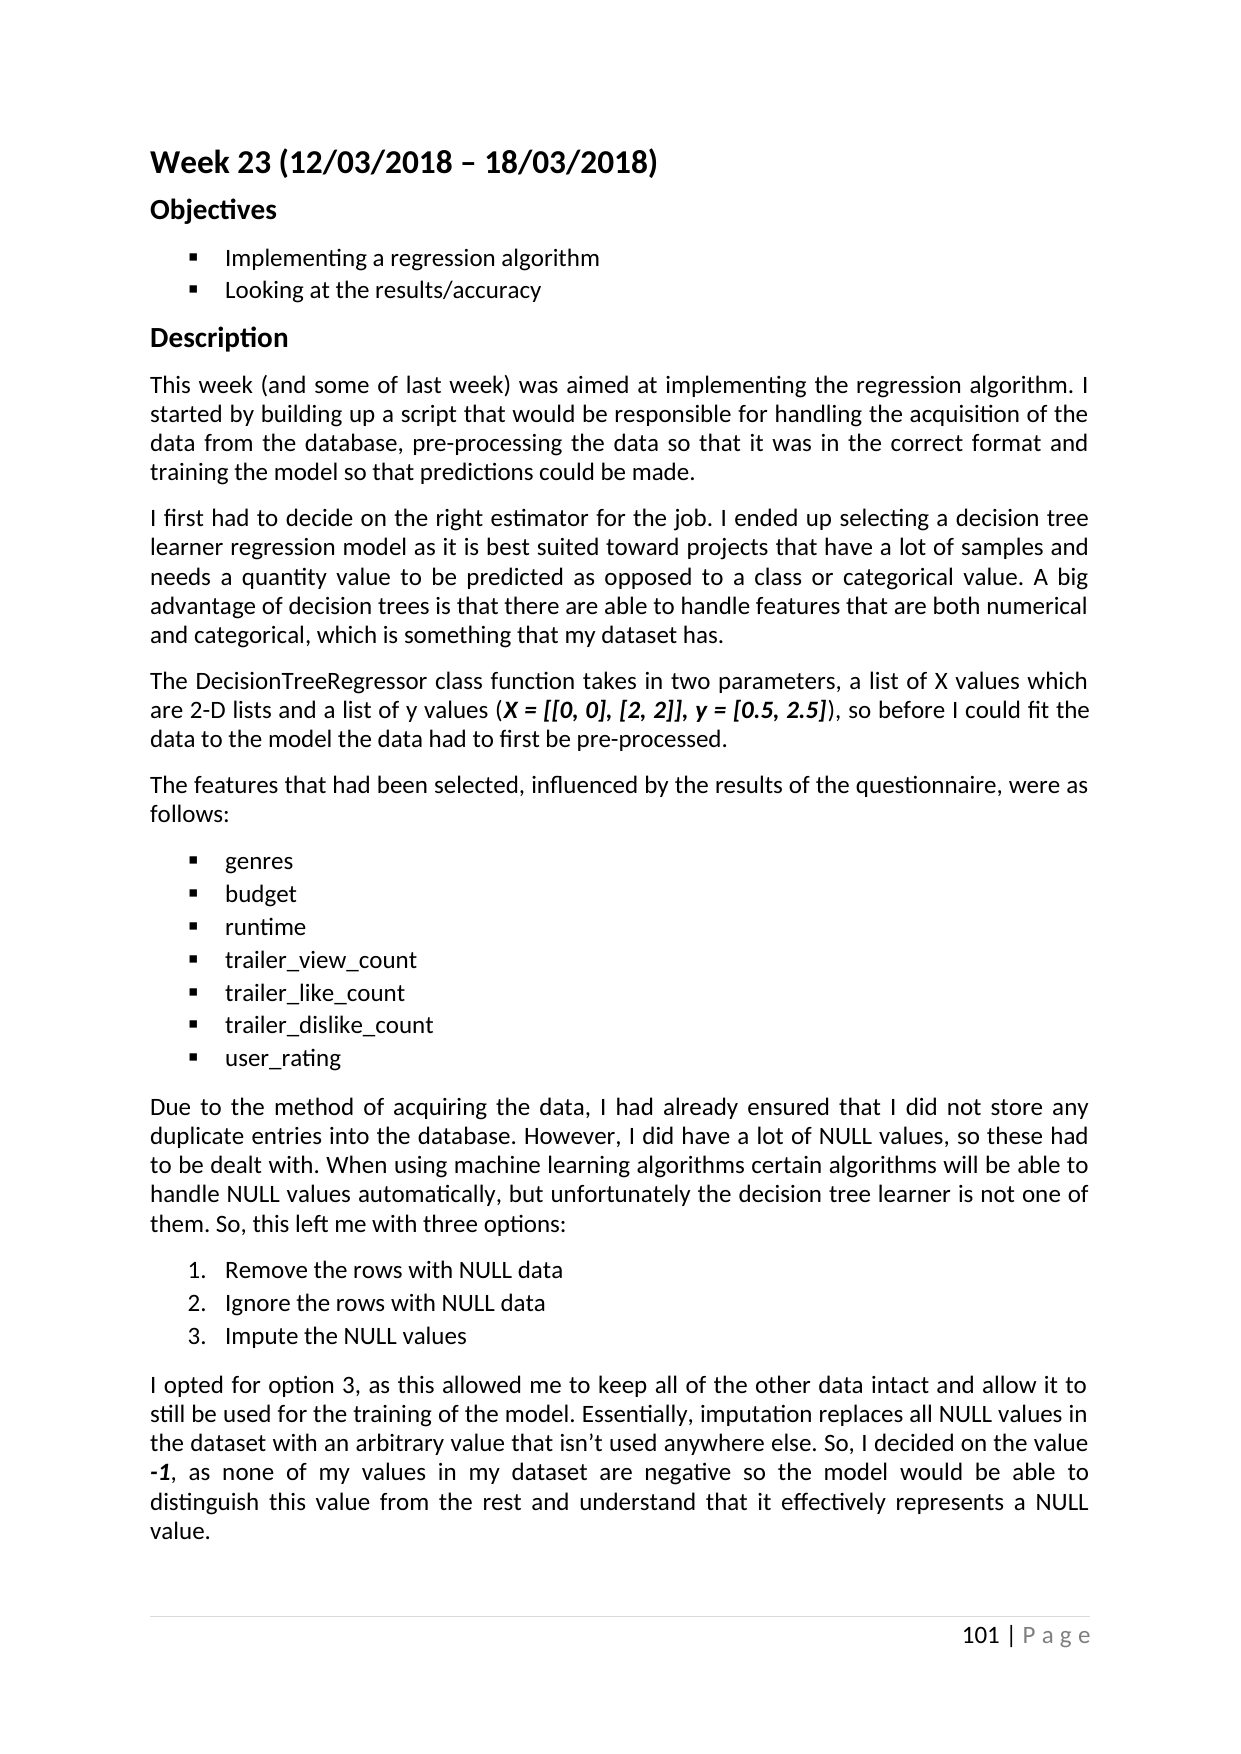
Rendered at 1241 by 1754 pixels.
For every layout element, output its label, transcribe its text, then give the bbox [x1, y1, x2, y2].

list budget [187, 878, 1090, 908]
text Week 23 (12/03/2018 – 18/03/2018) [150, 150, 1090, 179]
text Objectives [150, 196, 1090, 225]
text I first had to decide on the right estimator for the job. I ended up selecting a decision tree learner regression model as it is best suited toward projects that have a lot of samples and needs a quantity value to be predicted as opposed to a class or categorical value. A big advantage of decision trees is that there are able to handle features that are both numerical and categorical, which is something that my dataset has. [150, 503, 1090, 649]
list Remove the rows with NULL data [187, 1254, 1090, 1285]
text Due to the method of acquiring the data, I had already ensured that I did not store any duplicate entries into the database. However, I did have a lot of NULL values, so these had to be dealt with. When using machine learning algorithms certain algorithms will be able to handle NULL values automatically, but unfortunately the decision tree learner is not one of them. So, this left me with three options: [150, 1092, 1090, 1238]
list user_rating [187, 1042, 1090, 1073]
list runtime [187, 911, 1090, 941]
list Impute the NULL values [187, 1320, 1090, 1351]
text The DecisionTreeRegressor class function takes in two parameters, a list of X values which are 2-D lists and a list of y values (X = [[0, 0], [2, 2]], y = [0.5, 2.5]), so before I could fit the data to the model the data had to first be pre-processed. [150, 666, 1090, 753]
list Looking at the results/accuracy [187, 274, 1090, 305]
text I opted for option 3, as this allowed me to keep all of the other data intact and allow it to still be used for the training of the model. Essentially, imputation replaces all NULL values in the dataset with an arbitrary value that isn’t used anywhere else. So, I decided on the value -1, as none of my values in my dataset are negative so the model would be able to distinguish this value from the rest and understand that it effectively represents a NULL value. [150, 1370, 1090, 1545]
list genres [187, 845, 1090, 876]
list Implementing a regression algorithm [187, 242, 1090, 272]
list trailer_like_count [187, 977, 1090, 1007]
text Description [150, 324, 1090, 353]
list trailer_view_count [187, 944, 1090, 974]
text The features that had been selected, influenced by the results of the questionnaire, were as follows: [150, 770, 1090, 828]
list Ignore the rows with NULL data [187, 1287, 1090, 1318]
list trailer_dislike_count [187, 1009, 1090, 1040]
text This week (and some of last week) was aimed at implementing the regression algorithm. I started by building up a script that would be responsible for handling the acquisition of the data from the database, pre-processing the data so that it was in the correct format and training the model so that predictions could be made. [150, 370, 1090, 487]
